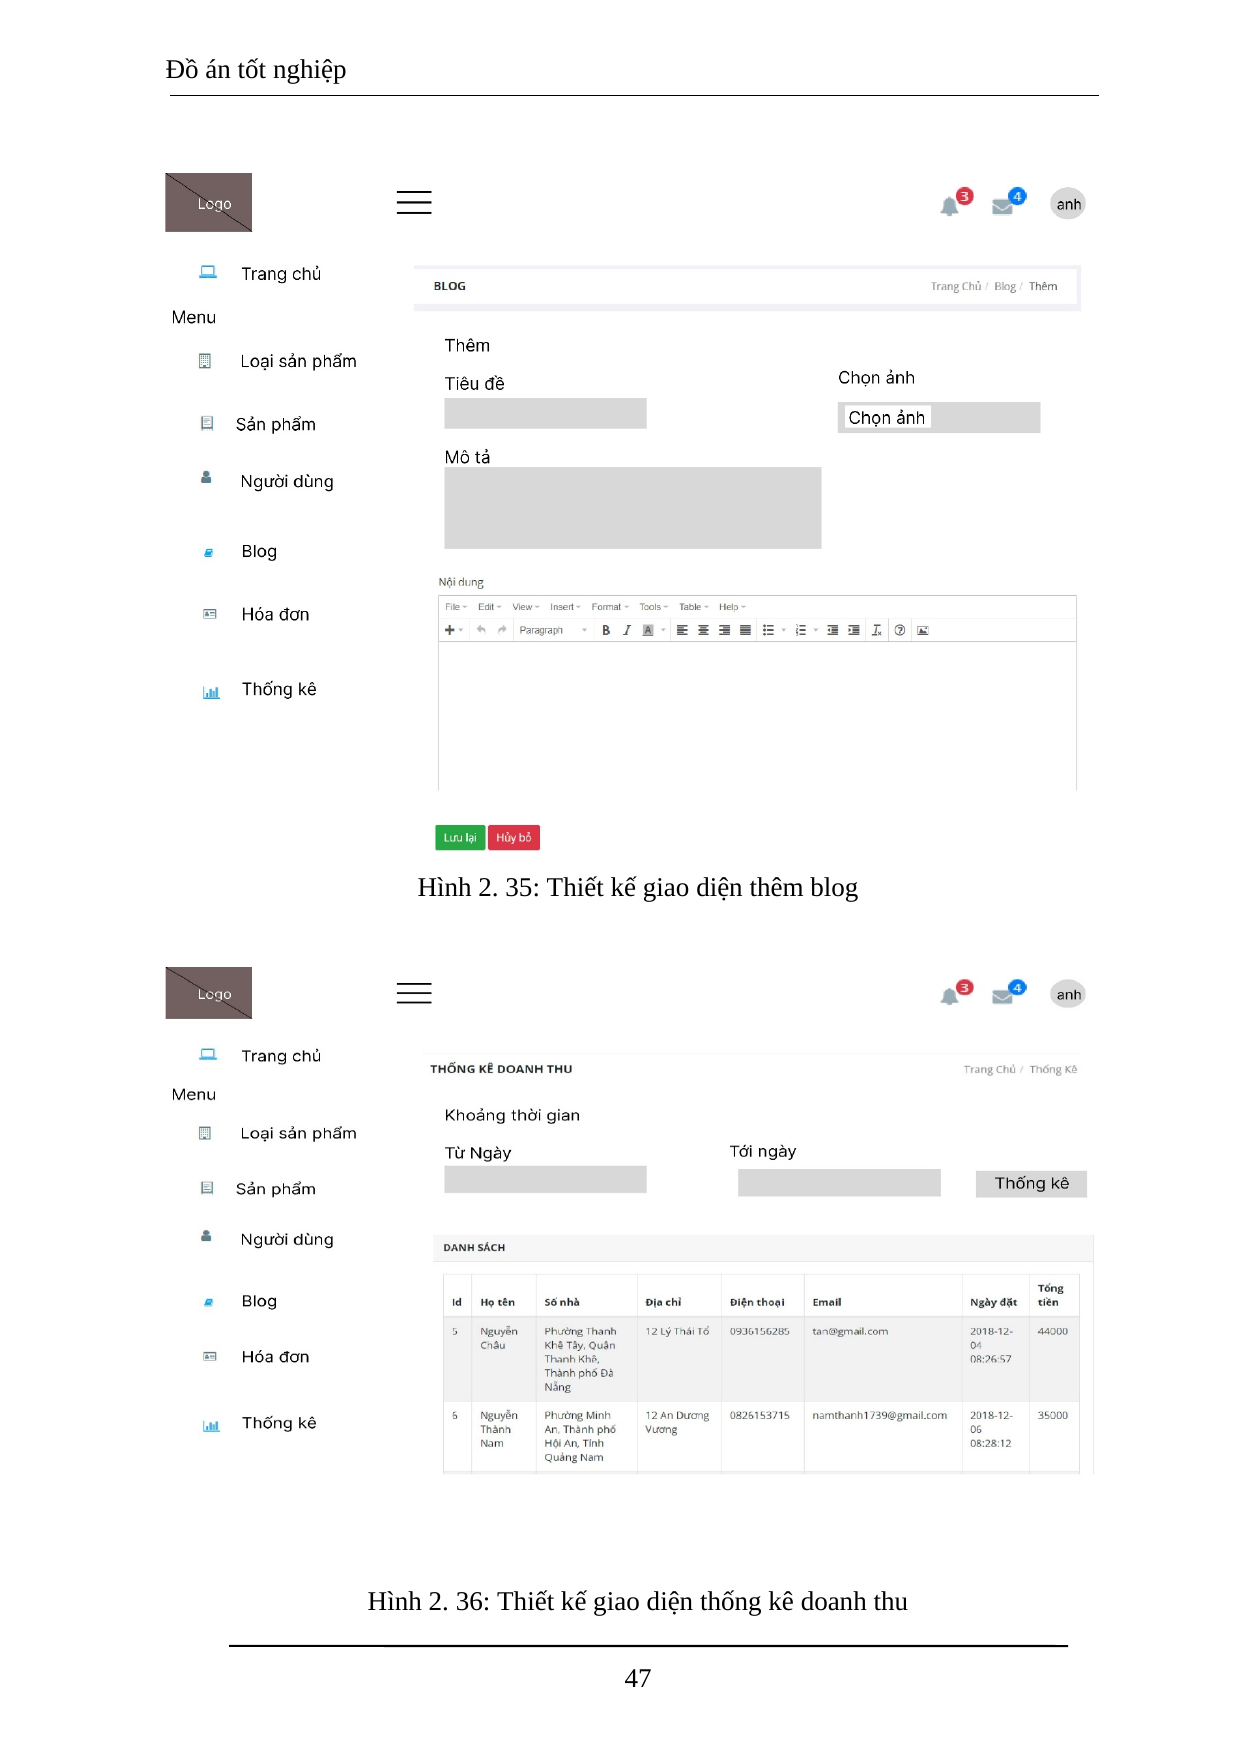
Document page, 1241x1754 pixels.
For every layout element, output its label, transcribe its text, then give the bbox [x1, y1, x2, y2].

picture [165, 173, 1111, 859]
picture [165, 967, 1111, 1573]
